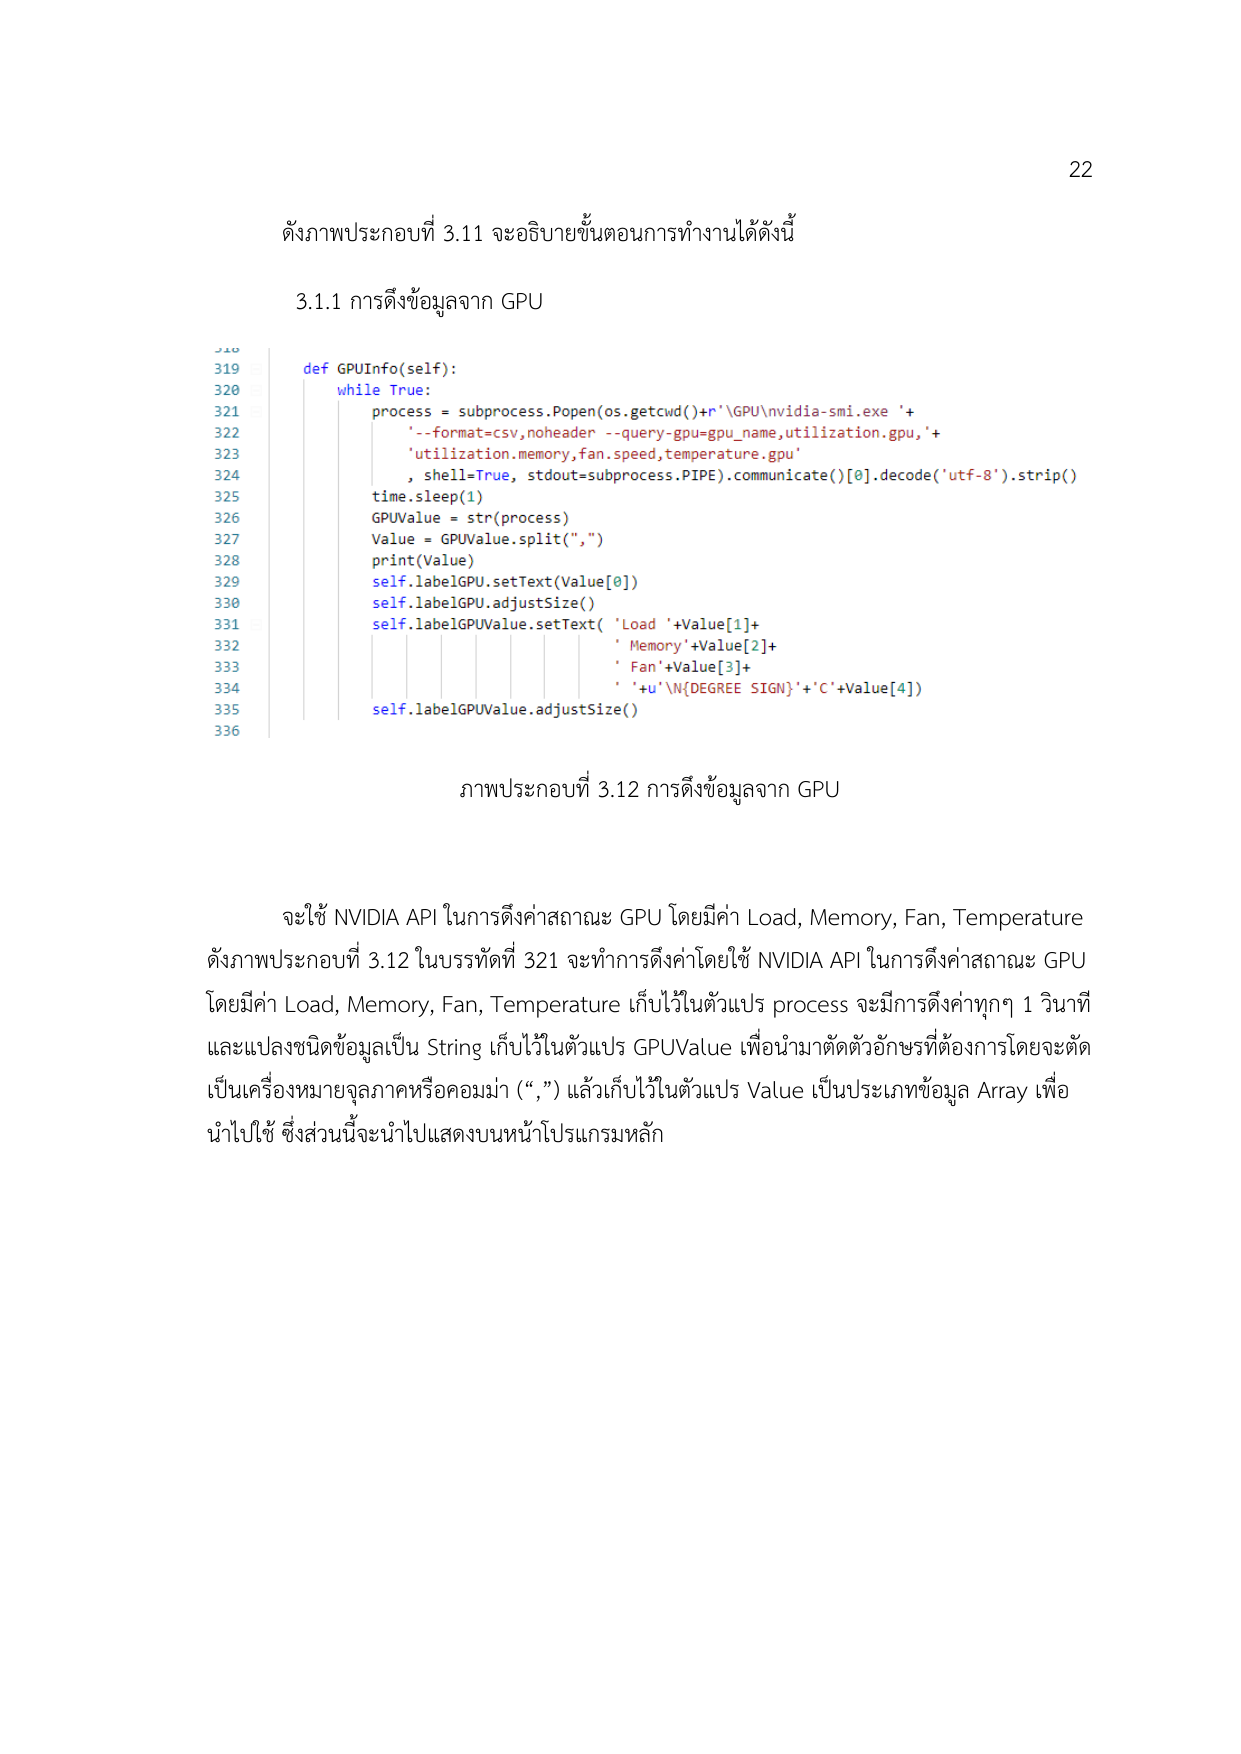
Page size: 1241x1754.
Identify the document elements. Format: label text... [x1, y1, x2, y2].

subtitle การดึงข้อมูลจาก GPU [207, 280, 1092, 318]
picture [206, 348, 1093, 738]
